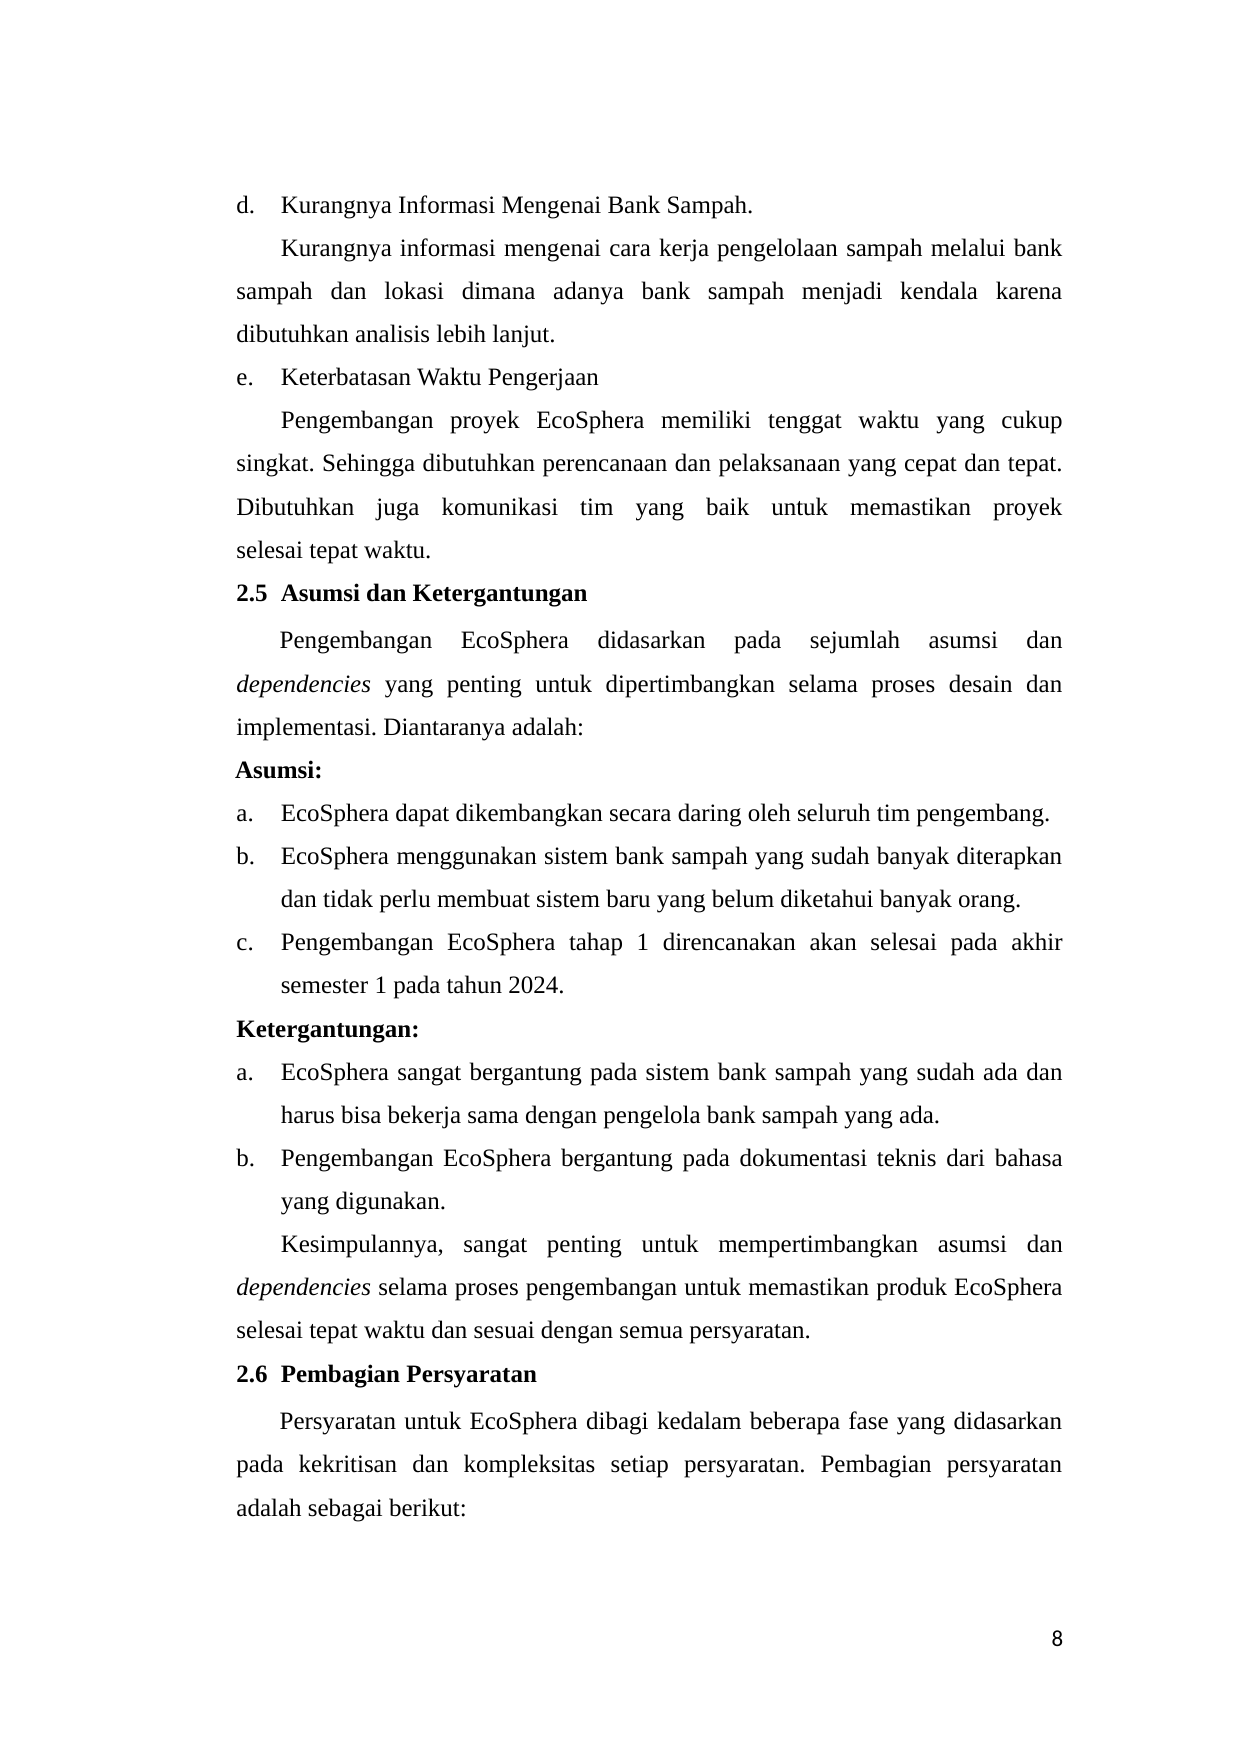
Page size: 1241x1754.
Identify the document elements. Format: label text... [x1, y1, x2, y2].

list Pengembangan EcoSphera didasarkan pada sejumlah asumsi dan dependencies yang penting untuk dipertimbangkan selama proses desain dan implementasi. Diantaranya adalah: [236, 626, 1063, 741]
list Pengembangan EcoSphera tahap 1 direncanakan akan selesai pada akhir semester 1 pada tahun 2024. [236, 927, 1063, 999]
list EcoSphera sangat bergantung pada sistem bank sampah yang sudah ada dan harus bisa bekerja sama dengan pengelola bank sampah yang ada. [236, 1057, 1063, 1129]
list EcoSphera menggunakan sistem bank sampah yang sudah banyak diterapkan dan tidak perlu membuat sistem baru yang belum diketahui banyak orang. [236, 841, 1063, 913]
list Kesimpulannya, sangat penting untuk mempertimbangkan asumsi dan dependencies selama proses pengembangan untuk memastikan produk EcoSphera selesai tepat waktu dan sesuai dengan semua persyaratan. [236, 1229, 1063, 1344]
list EcoSphera dapat dikembangkan secara daring oleh seluruh tim pengembang. [236, 798, 1063, 827]
list Kurangnya informasi mengenai cara kerja pengelolaan sampah melalui bank sampah dan lokasi dimana adanya bank sampah menjadi kendala karena dibutuhkan analisis lebih lanjut. [236, 233, 1063, 348]
list Keterbatasan Waktu Pengerjaan [236, 362, 1063, 391]
list Pengembangan EcoSphera bergantung pada dokumentasi teknis dari bahasa yang digunakan. [236, 1143, 1063, 1215]
subtitle Pembagian Persyaratan [236, 1359, 1063, 1387]
list Kurangnya Informasi Mengenai Bank Sampah. [236, 190, 1063, 218]
list Pengembangan proyek EcoSphera memiliki tenggat waktu yang cukup singkat. Sehingga dibutuhkan perencanaan dan pelaksanaan yang cepat dan tepat. Dibutuhkan juga komunikasi tim yang baik untuk memastikan proyek selesai tepat waktu. [236, 405, 1063, 563]
list Ketergantungan: [236, 1014, 1063, 1042]
subtitle Asumsi dan Ketergantungan [236, 578, 1063, 607]
list Asumsi: [192, 755, 1063, 784]
list Persyaratan untuk EcoSphera dibagi kedalam beberapa fase yang didasarkan pada kekritisan dan kompleksitas setiap persyaratan. Pembagian persyaratan adalah sebagai berikut: [236, 1406, 1063, 1521]
